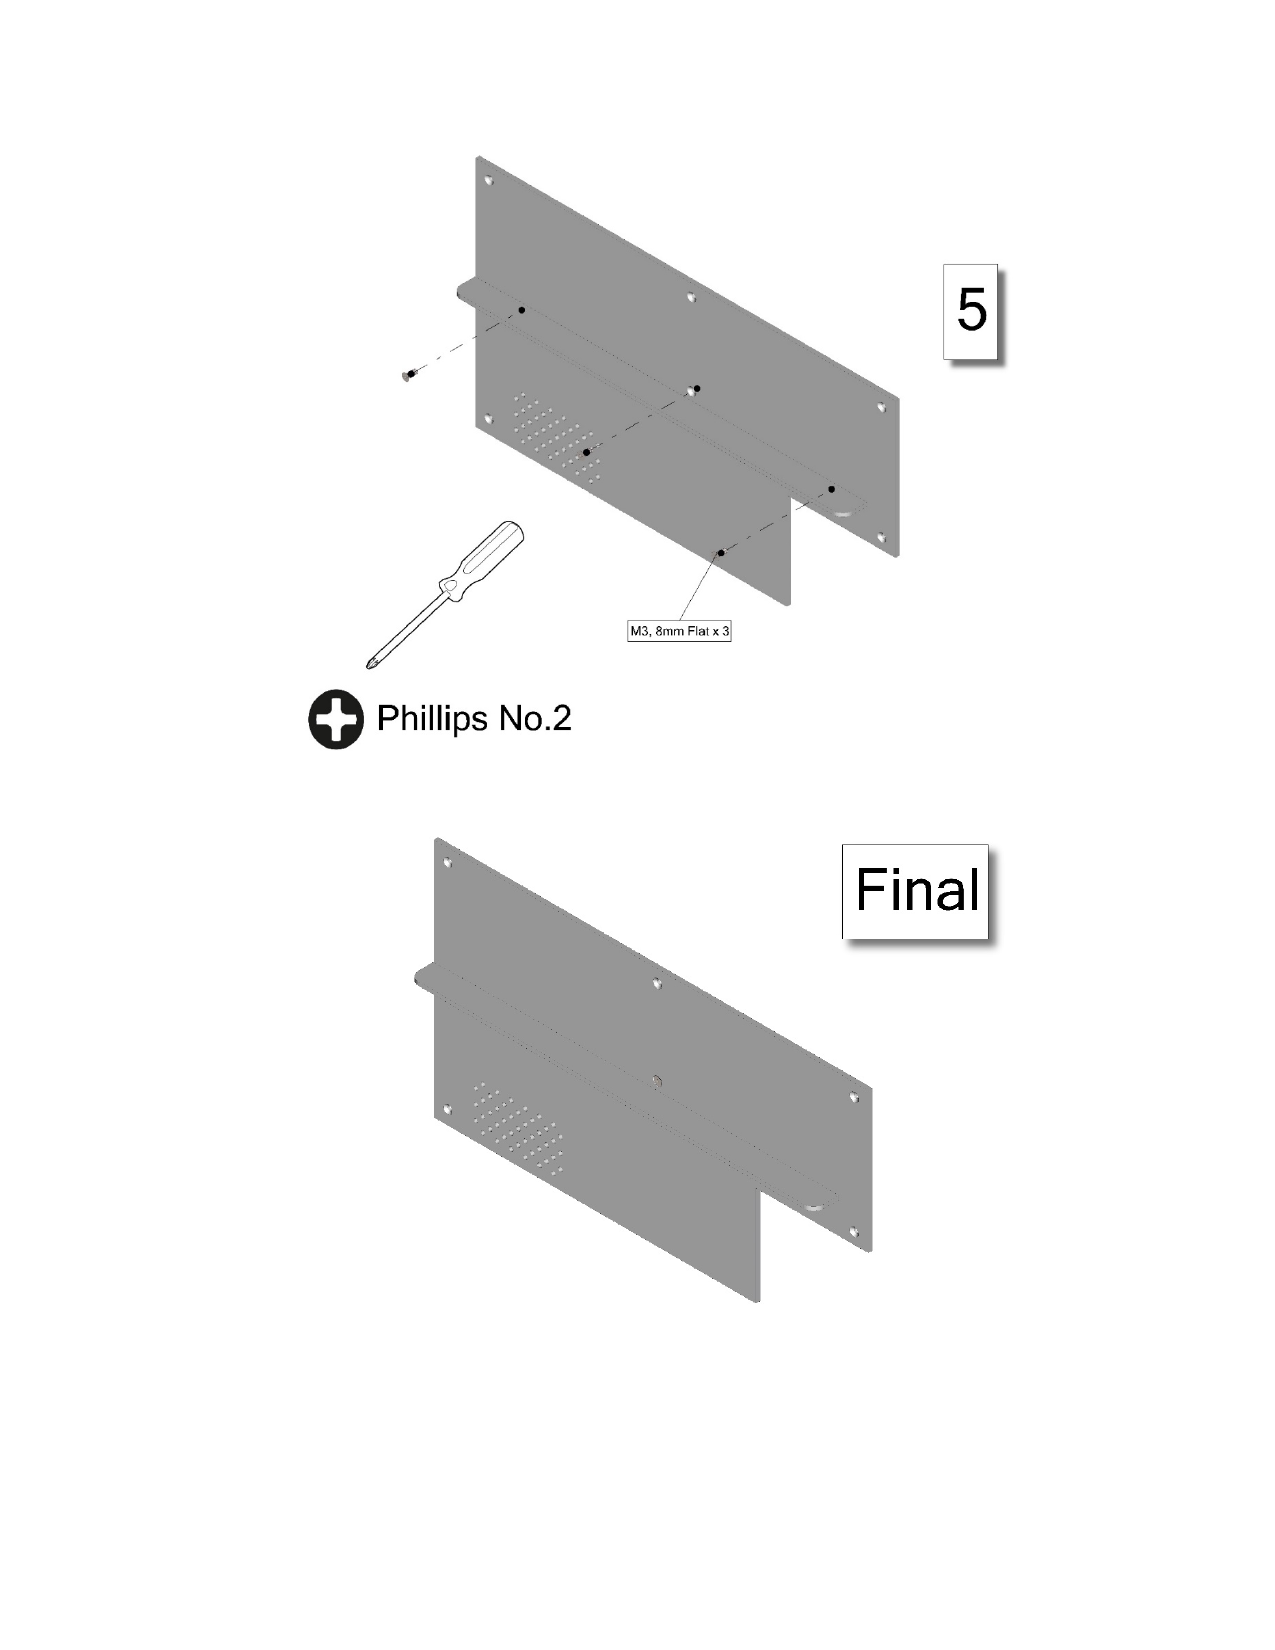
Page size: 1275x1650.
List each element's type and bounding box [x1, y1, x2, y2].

picture [150, 752, 1147, 1353]
picture [222, 150, 1053, 751]
